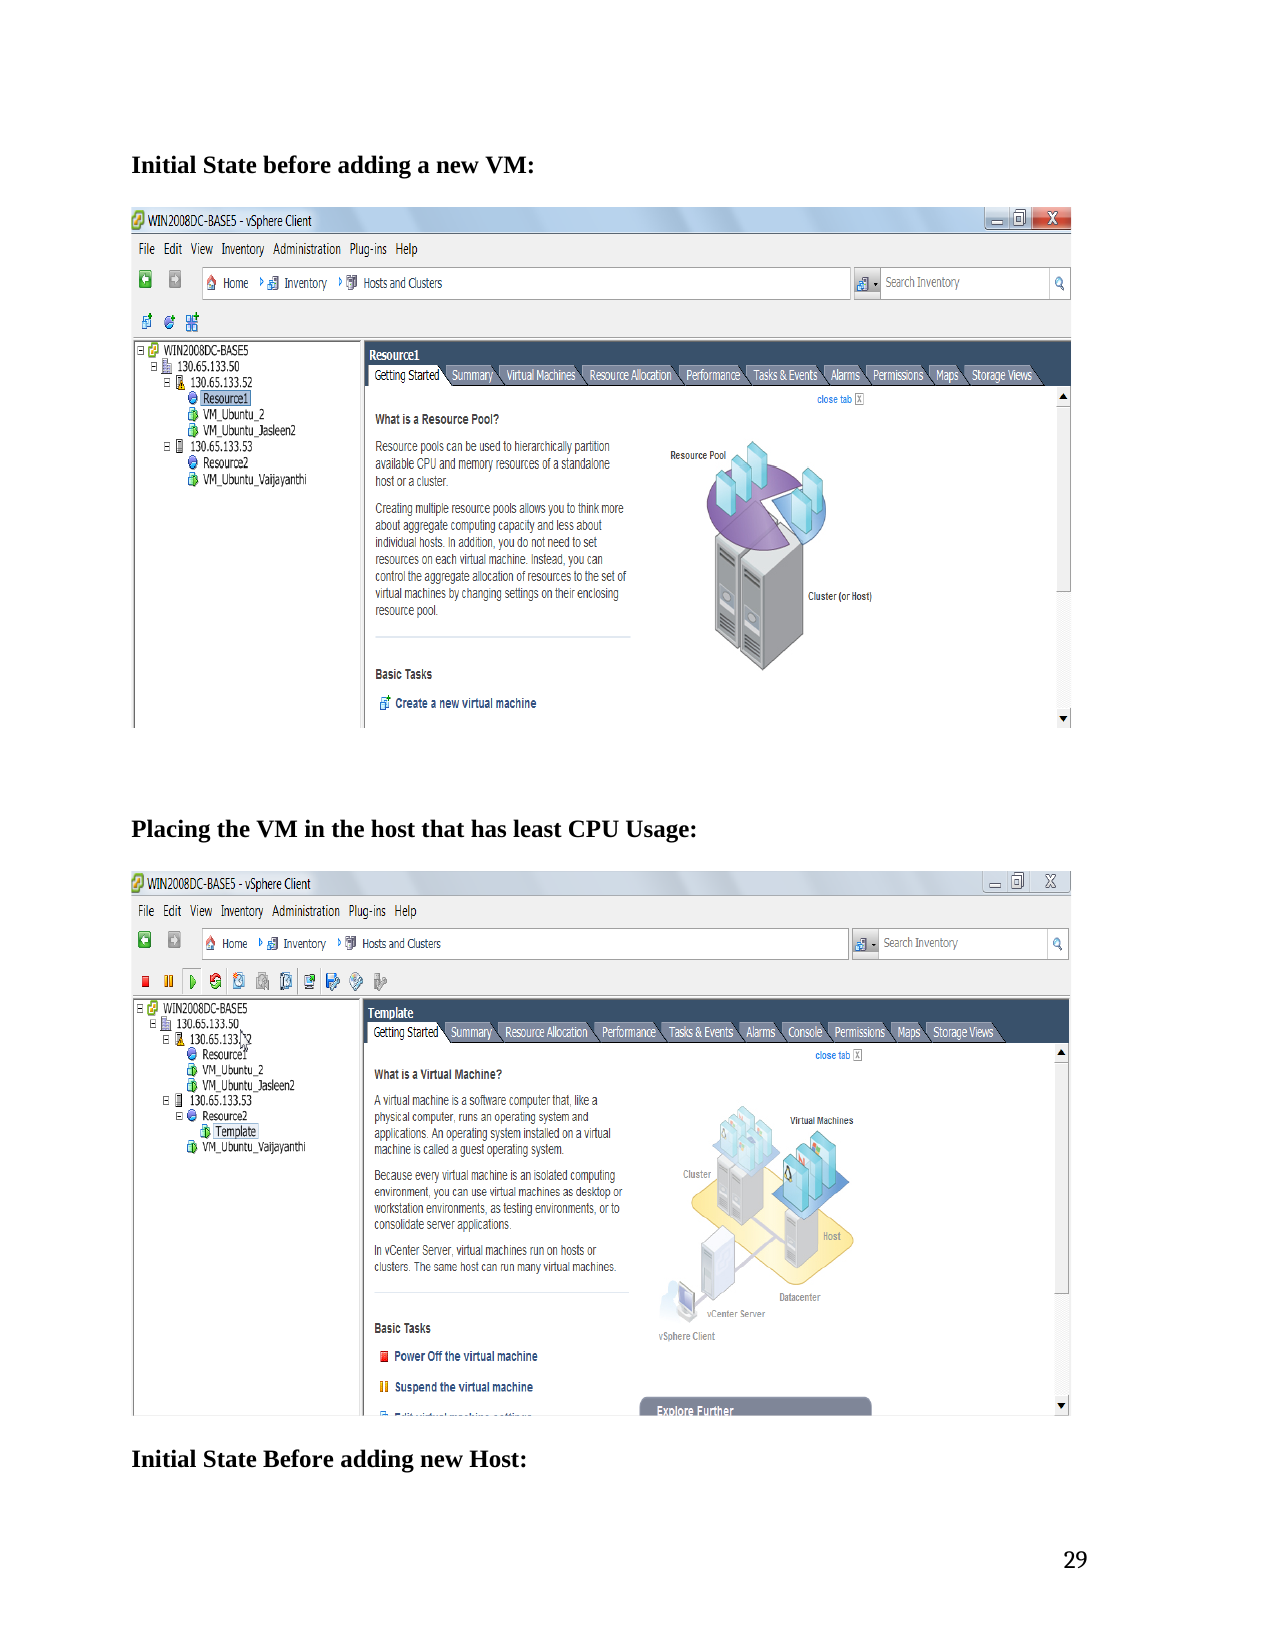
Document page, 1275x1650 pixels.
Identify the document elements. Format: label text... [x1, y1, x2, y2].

text Initial State Before adding new Host: [131, 1444, 1087, 1473]
text Initial State before adding a new VM: [131, 150, 1087, 179]
picture [131, 871, 1072, 1416]
picture [131, 207, 1072, 728]
text Placing the VM in the host that has least CPU Usage: [131, 814, 1087, 843]
